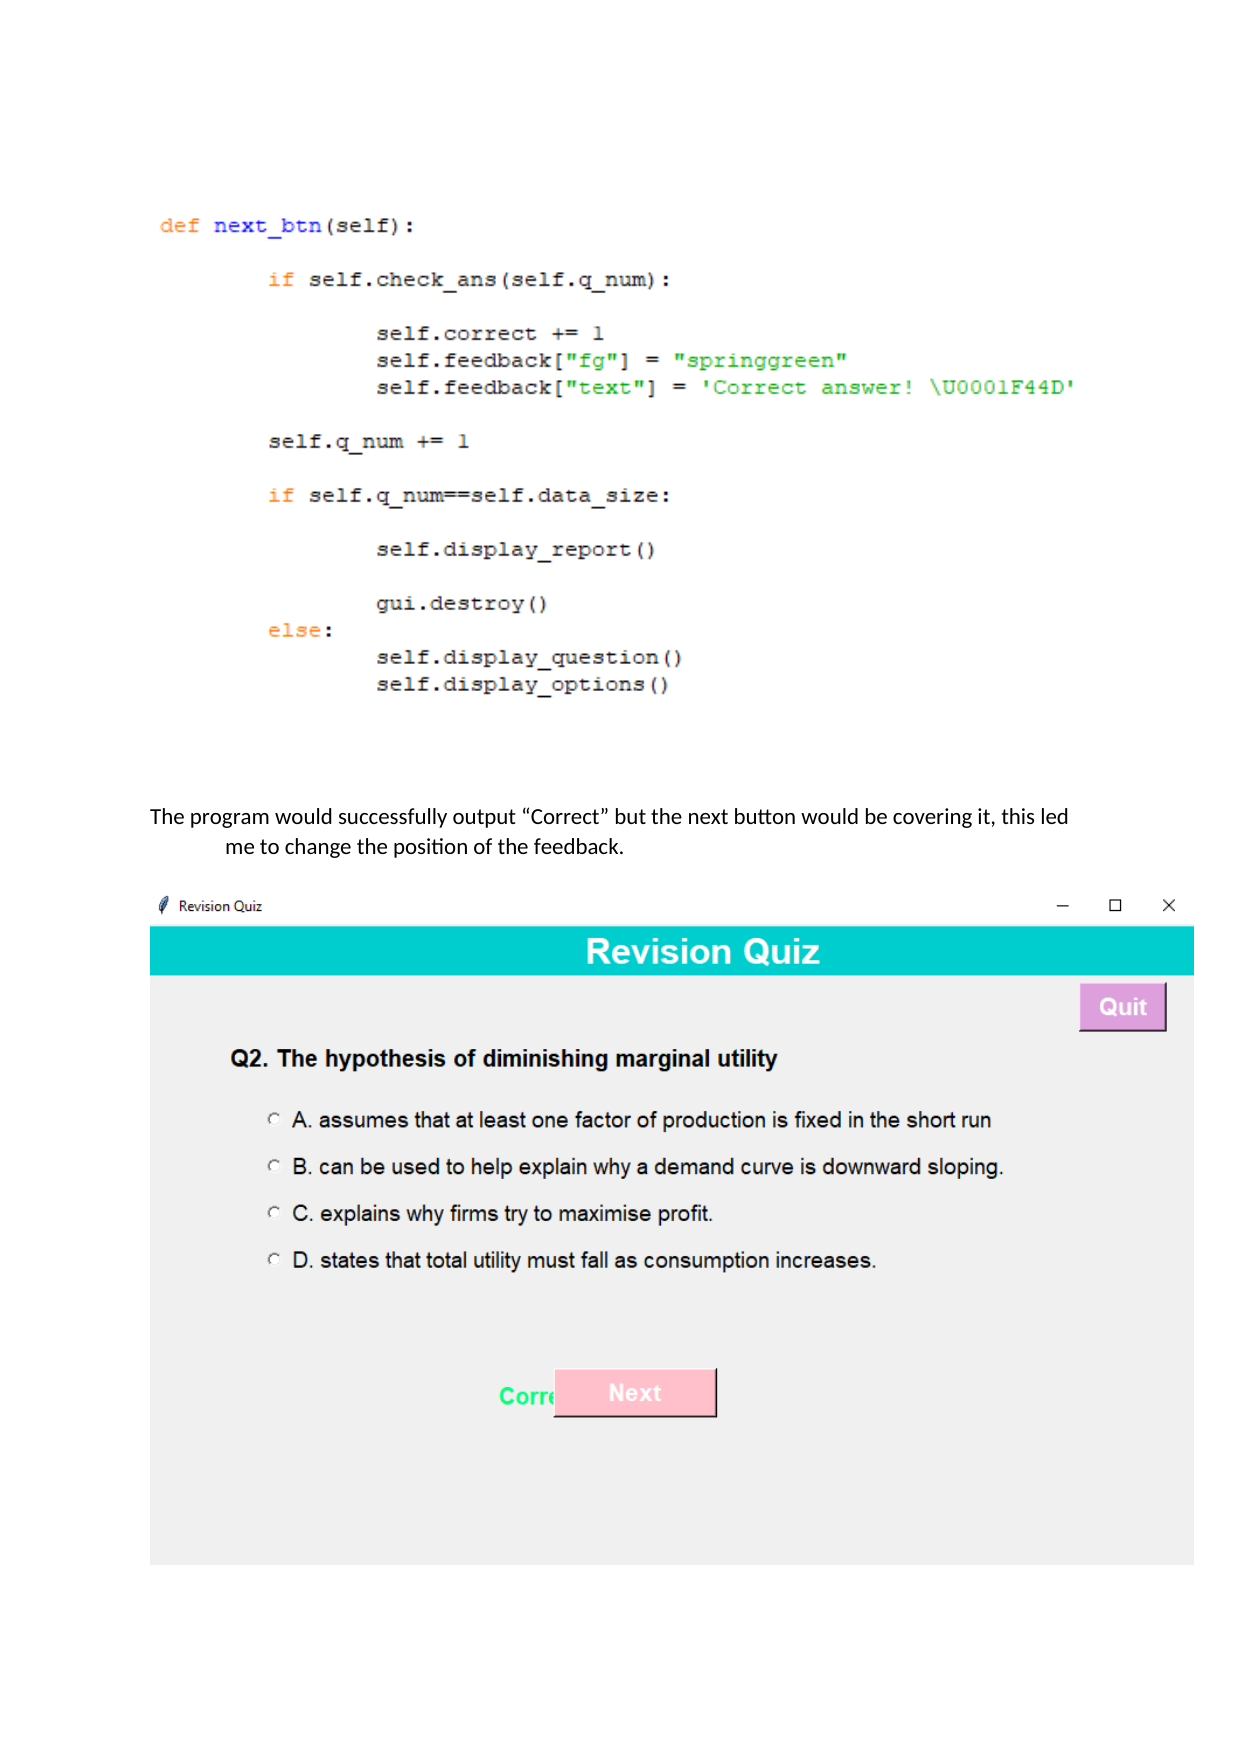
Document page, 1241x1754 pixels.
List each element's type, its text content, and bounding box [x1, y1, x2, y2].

text The program would successfully output “Correct” but the next button would be covering it, this led me to change the position of the feedback. [150, 802, 1090, 860]
picture [150, 894, 1194, 1565]
picture [150, 196, 1088, 737]
